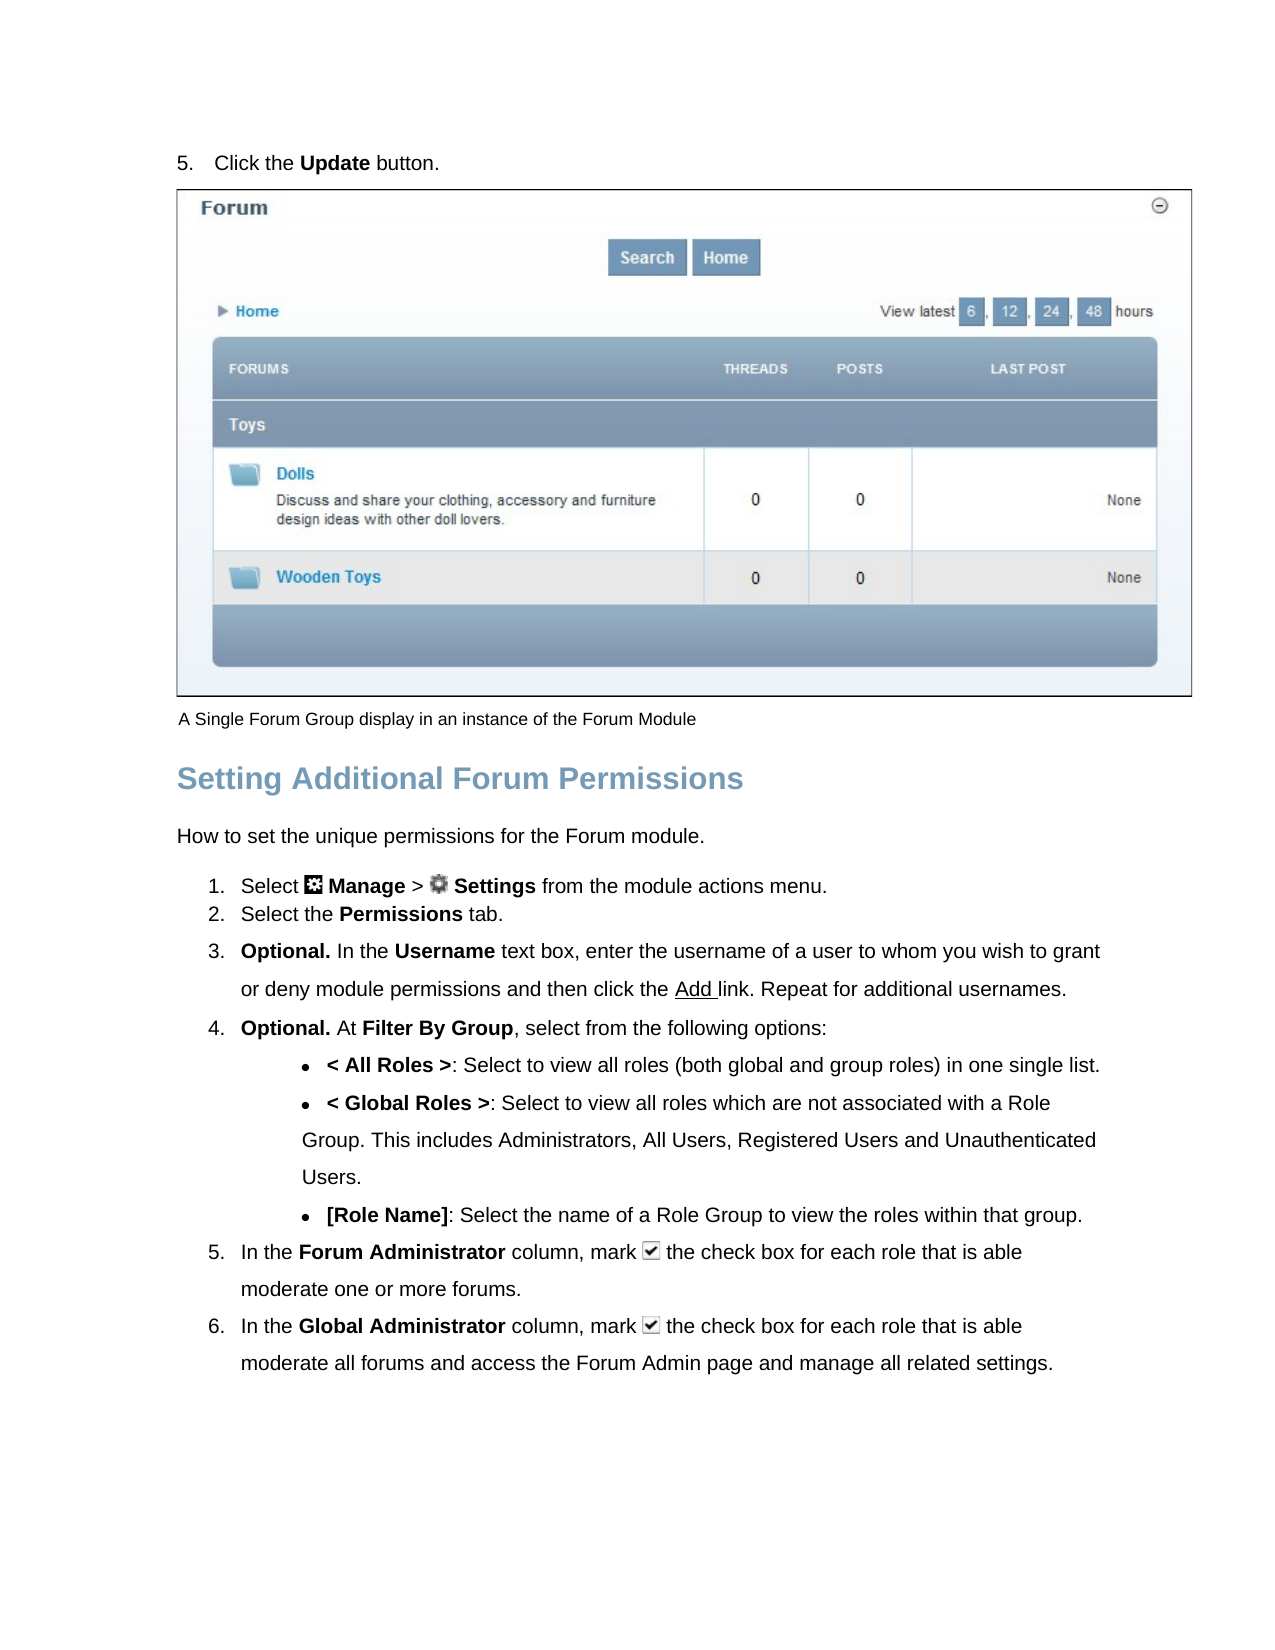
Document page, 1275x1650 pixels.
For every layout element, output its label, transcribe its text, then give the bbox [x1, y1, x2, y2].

picture [642, 1316, 661, 1334]
list Select the Permissions tab. [208, 901, 1104, 925]
picture [176, 189, 1193, 697]
list [Role Name]: Select the name of a Role Group to view the roles within that group. [301, 1202, 1104, 1226]
list In the Global Administrator column, mark the check box for each role that is able moderate all forums and access the Forum Admin page and manage all related settings. [208, 1314, 1104, 1375]
list Select Manage > Settings from the module actions menu. [208, 874, 1104, 898]
picture [429, 874, 449, 894]
subtitle Setting Additional Forum Permissions [177, 760, 1105, 796]
picture [304, 875, 323, 894]
list In the Forum Administrator column, mark the check box for each role that is able moderate one or more forums. [208, 1240, 1104, 1301]
picture [642, 1241, 661, 1260]
list Click the Update button. [177, 151, 1104, 175]
list Optional. In the Username text box, enter the username of a user to whom you wish to grant or deny module permissions and then click the Add link. Repeat for additional usernames. [208, 939, 1104, 1001]
text A Single Forum Group display in an instance of the Forum Module [178, 708, 1105, 729]
list Optional. At Filter By Group, select from the following options: [208, 1016, 1104, 1039]
text How to set the unique permissions for the Forum module. [177, 823, 1104, 847]
list < Global Roles >: Select to view all roles which are not associated with a Role Group. This includes Administrators, All Users, Registered Users and Unauthenticated Users. [301, 1091, 1104, 1189]
list < All Roles >: Select to view all roles (both global and group roles) in one single list. [301, 1053, 1104, 1077]
